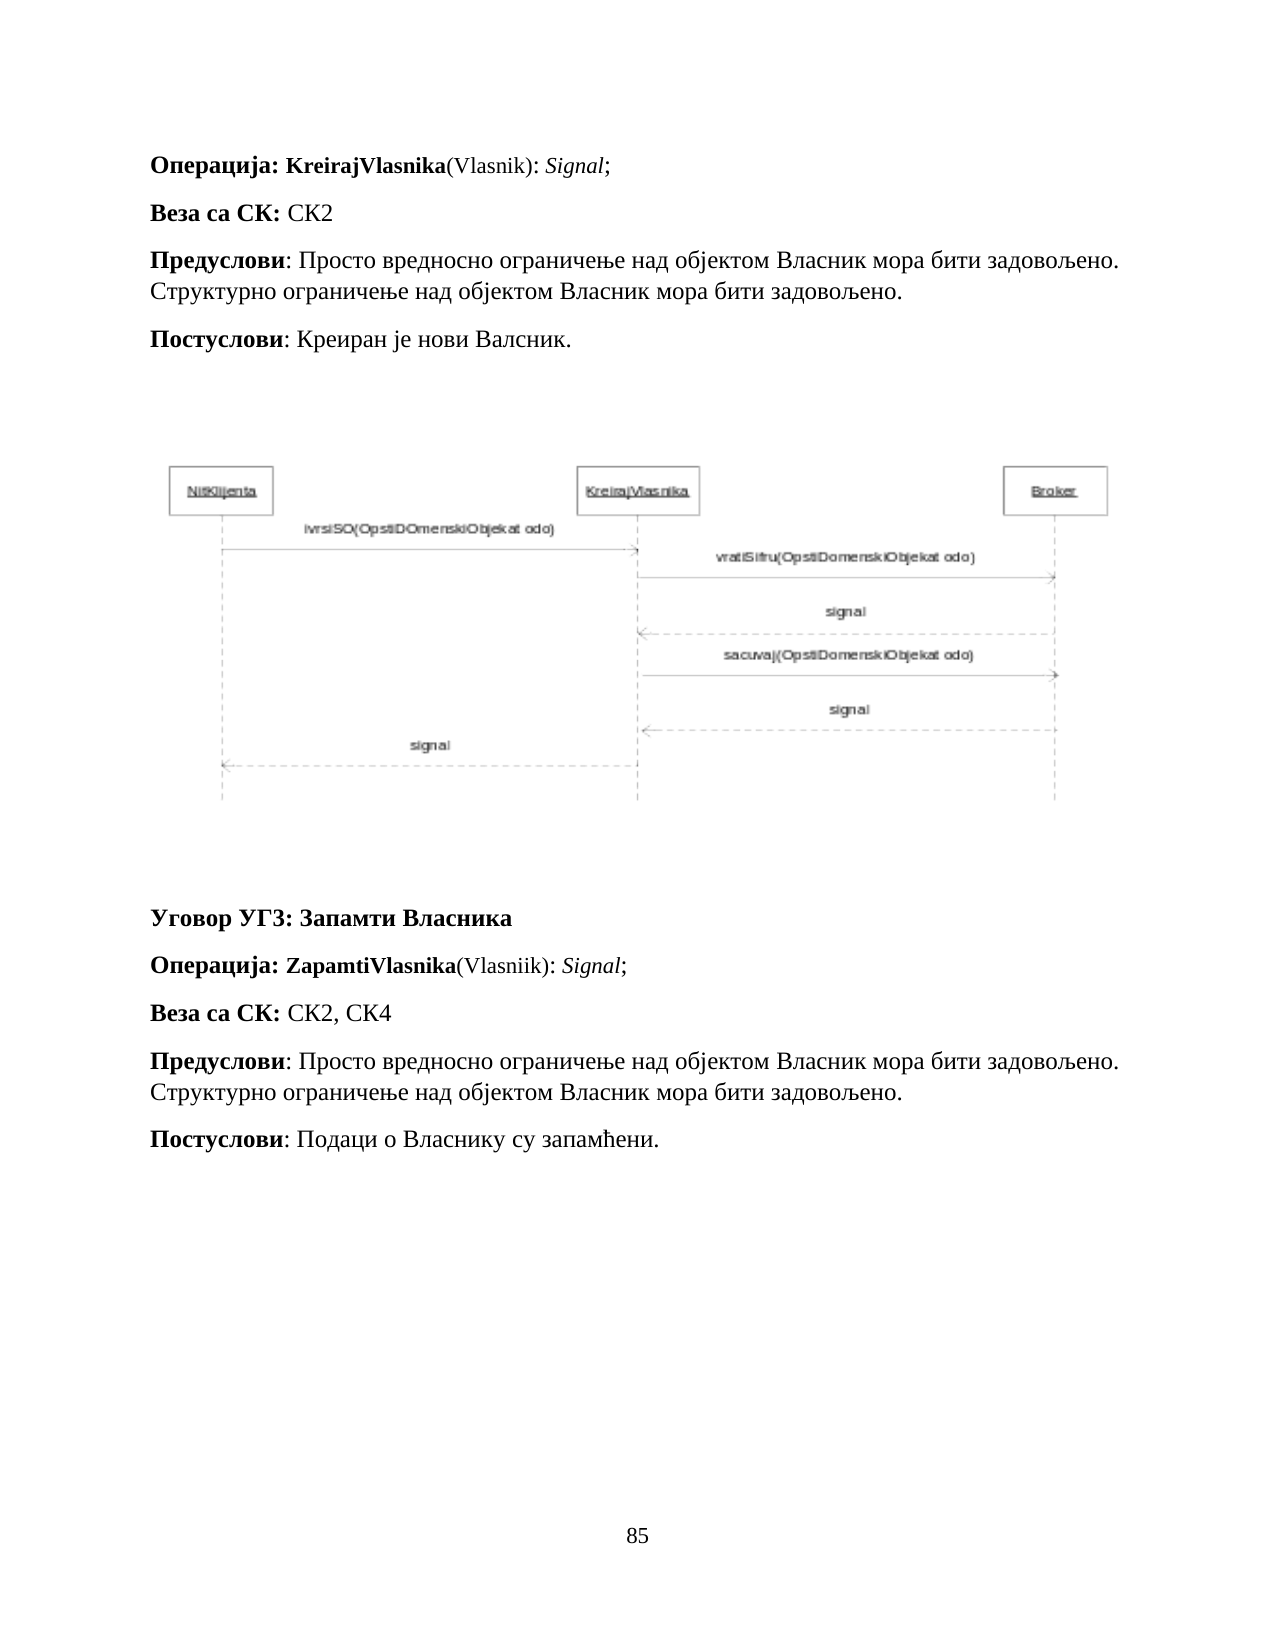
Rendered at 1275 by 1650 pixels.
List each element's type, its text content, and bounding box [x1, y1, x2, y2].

text Уговор УГ3: Запамти Власника [150, 903, 1125, 931]
text Постуслови: Подаци о Власнику су запамћени. [150, 1124, 1125, 1153]
text Постуслови: Креиран је нови Валсник. [150, 324, 1125, 353]
text Предуслови: Просто вредносно ограничење над објектом Власник мора бити задовољено. Структурно ограничење над објектом Власник мора бити задовољено. [150, 245, 1125, 305]
text Предуслови: Просто вредносно ограничење над објектом Власник мора бити задовољено. Структурно ограничење над објектом Власник мора бити задовољено. [150, 1046, 1125, 1106]
text Веза са СК: СК2, СК4 [150, 998, 1125, 1027]
text Операција: ZapamtiVlasnika(Vlasniik): Signal; [150, 950, 1125, 979]
text Веза са СК: СК2 [150, 198, 1125, 226]
text Операција: KreirajVlasnika(Vlasnik): Signal; [150, 150, 1125, 179]
